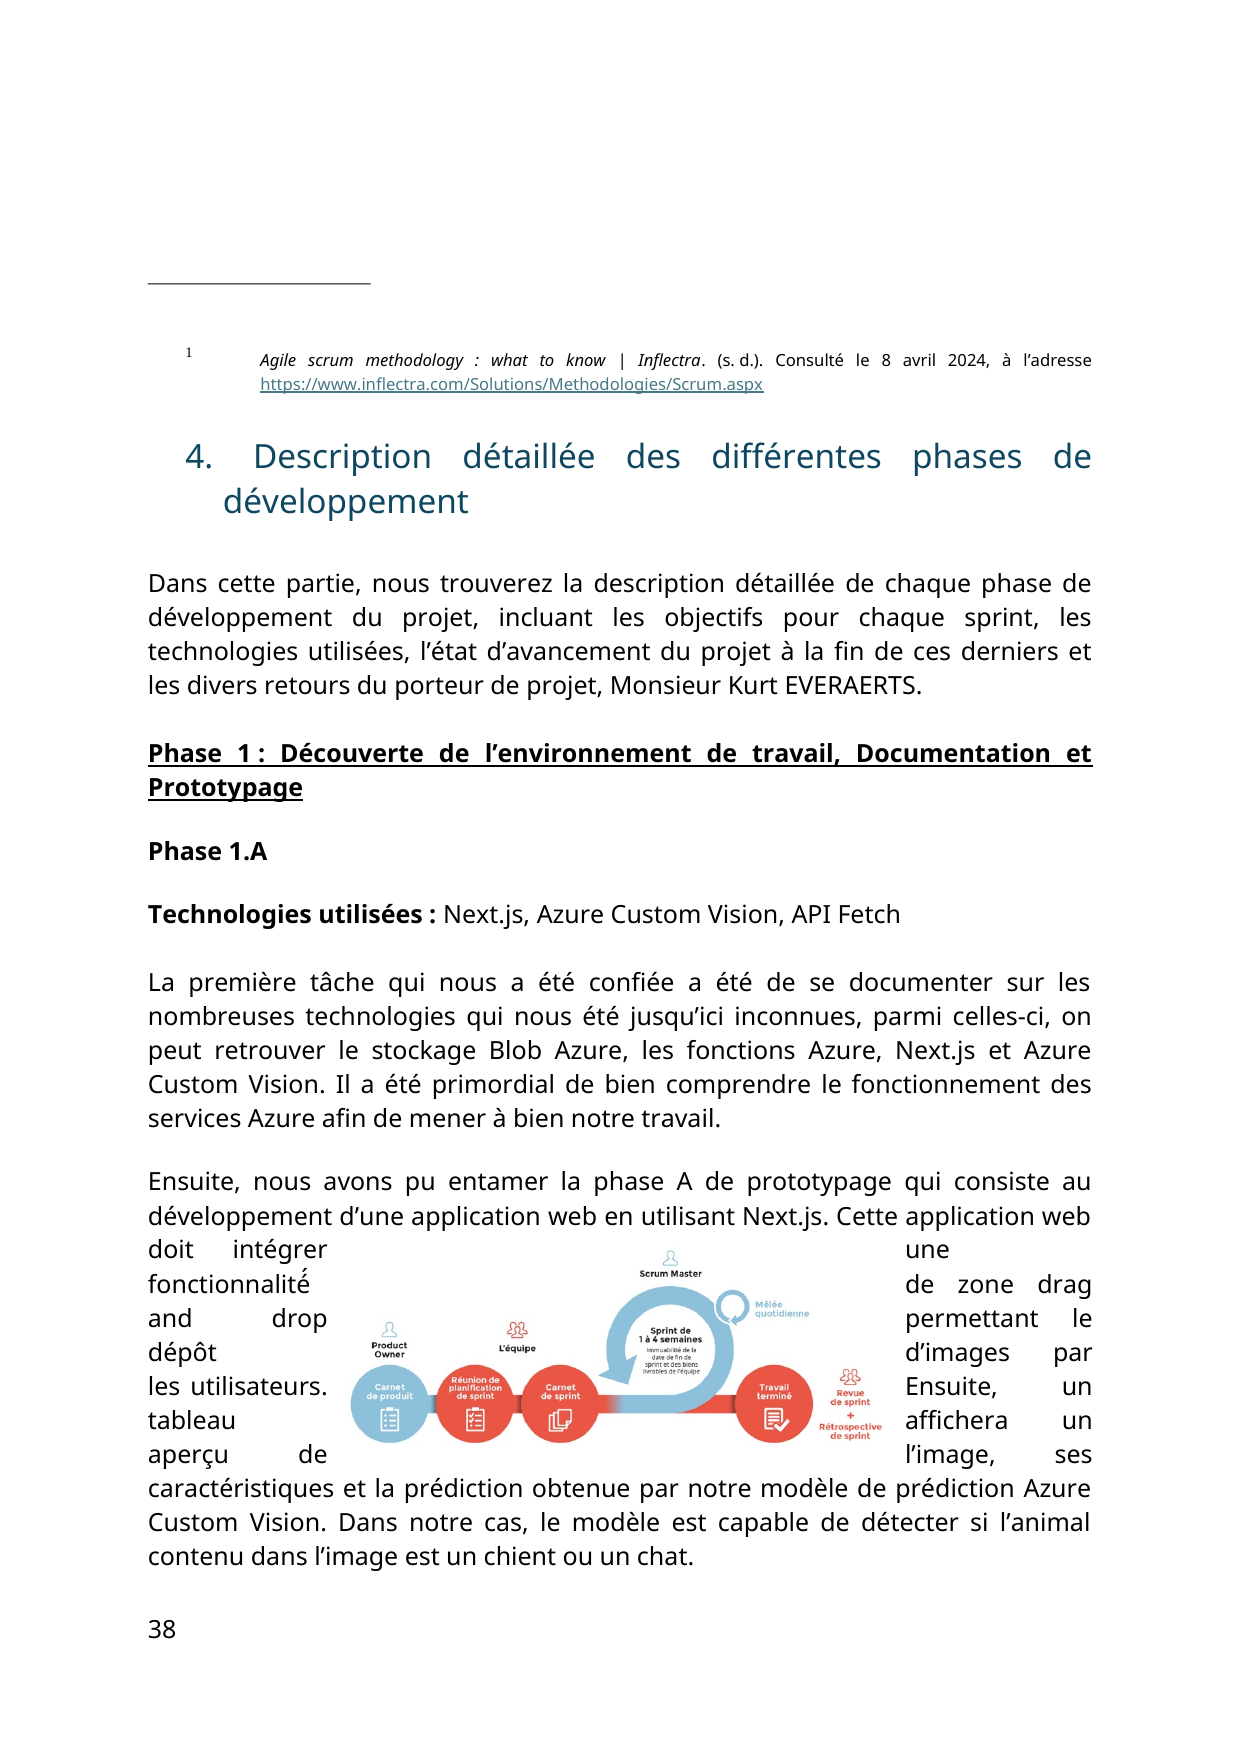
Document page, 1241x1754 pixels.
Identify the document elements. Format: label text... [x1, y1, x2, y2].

text Phase 1 : Découverte de l’environnement de travail, Documentation et Prototypage [148, 767, 1093, 804]
text Phase 1.A [148, 833, 1093, 867]
text Dans cette partie, nous trouverez la description détaillée de chaque phase de développement du projet, incluant les objectifs pour chaque sprint, les technologies utilisées, l’état d’avancement du projet à la fin de ces derniers et les divers retours du porteur de projet, Monsieur Kurt EVERAERTS. [148, 566, 1093, 702]
picture [346, 1246, 887, 1447]
text La première tâche qui nous a été confiée a été de se documenter sur les nombreuses technologies qui nous été jusqu’ici inconnues, parmi celles-ci, on peut retrouver le stockage Blob Azure, les fonctions Azure, Next.js et Azure Custom Vision. Il a été primordial de bien comprendre le fonctionnement des services Azure afin de mener à bien notre travail. [148, 964, 1093, 1135]
subtitle Description détaillée des différentes phases de développement [185, 432, 1093, 523]
text Technologies utilisées : Next.js, Azure Custom Vision, API Fetch [148, 896, 1093, 931]
text Phase 1 : Découverte de l’environnement de travail, Documentation et Prototypage [148, 736, 1093, 765]
list Agile scrum methodology : what to know | Inflectra. (s. d.). Consulté le 8 avril 2024, à l’adresse https://www.inflectra.com/Solutions/Methodologies/Scrum.aspx [185, 343, 1093, 395]
